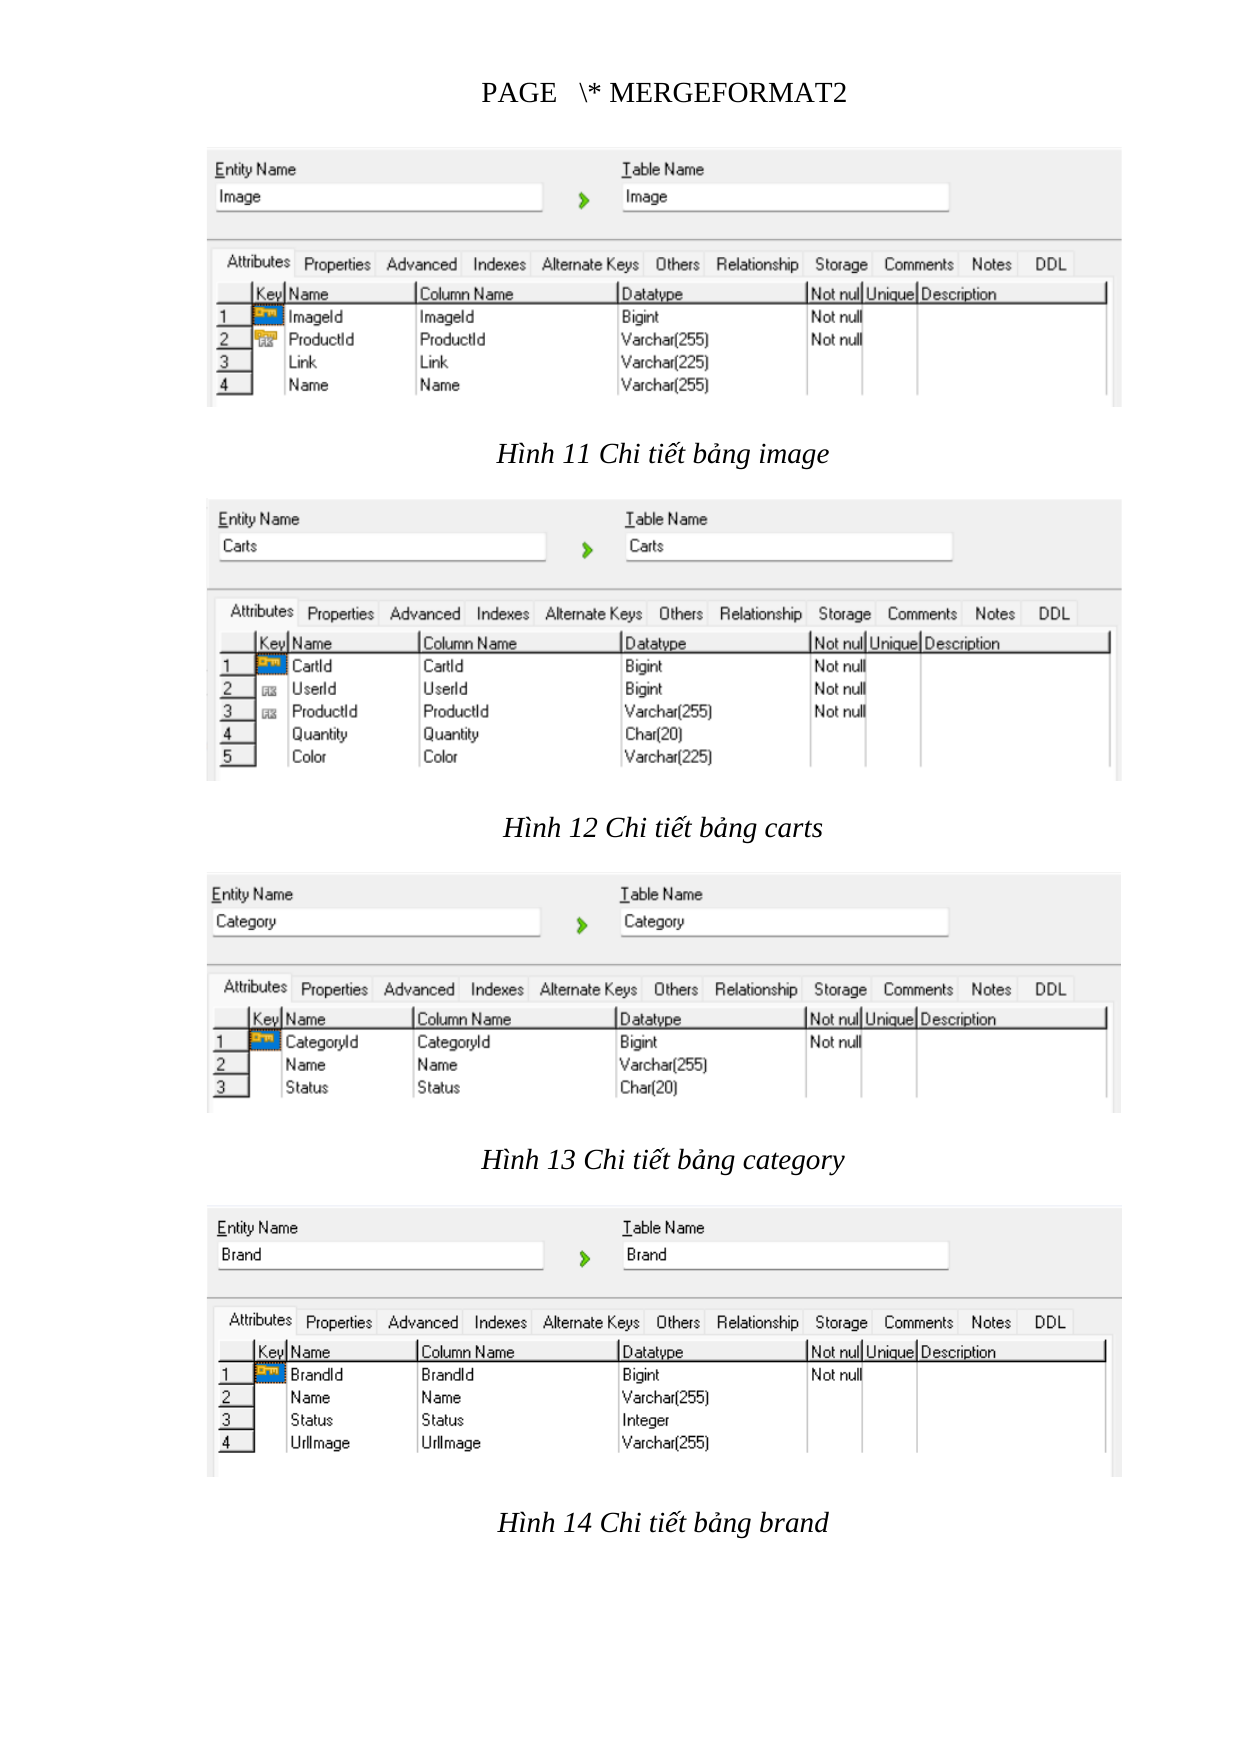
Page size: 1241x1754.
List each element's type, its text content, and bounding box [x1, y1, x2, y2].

picture [206, 1205, 1122, 1477]
text Hình 14 Chi tiết bảng brand [207, 1506, 1122, 1539]
picture [206, 498, 1122, 781]
text Hình 11 Chi tiết bảng image [207, 436, 1122, 469]
picture [206, 147, 1122, 407]
text Hình 12 Chi tiết bảng carts [207, 810, 1122, 843]
text Hình 13 Chi tiết bảng category [207, 1142, 1122, 1176]
picture [206, 872, 1121, 1113]
